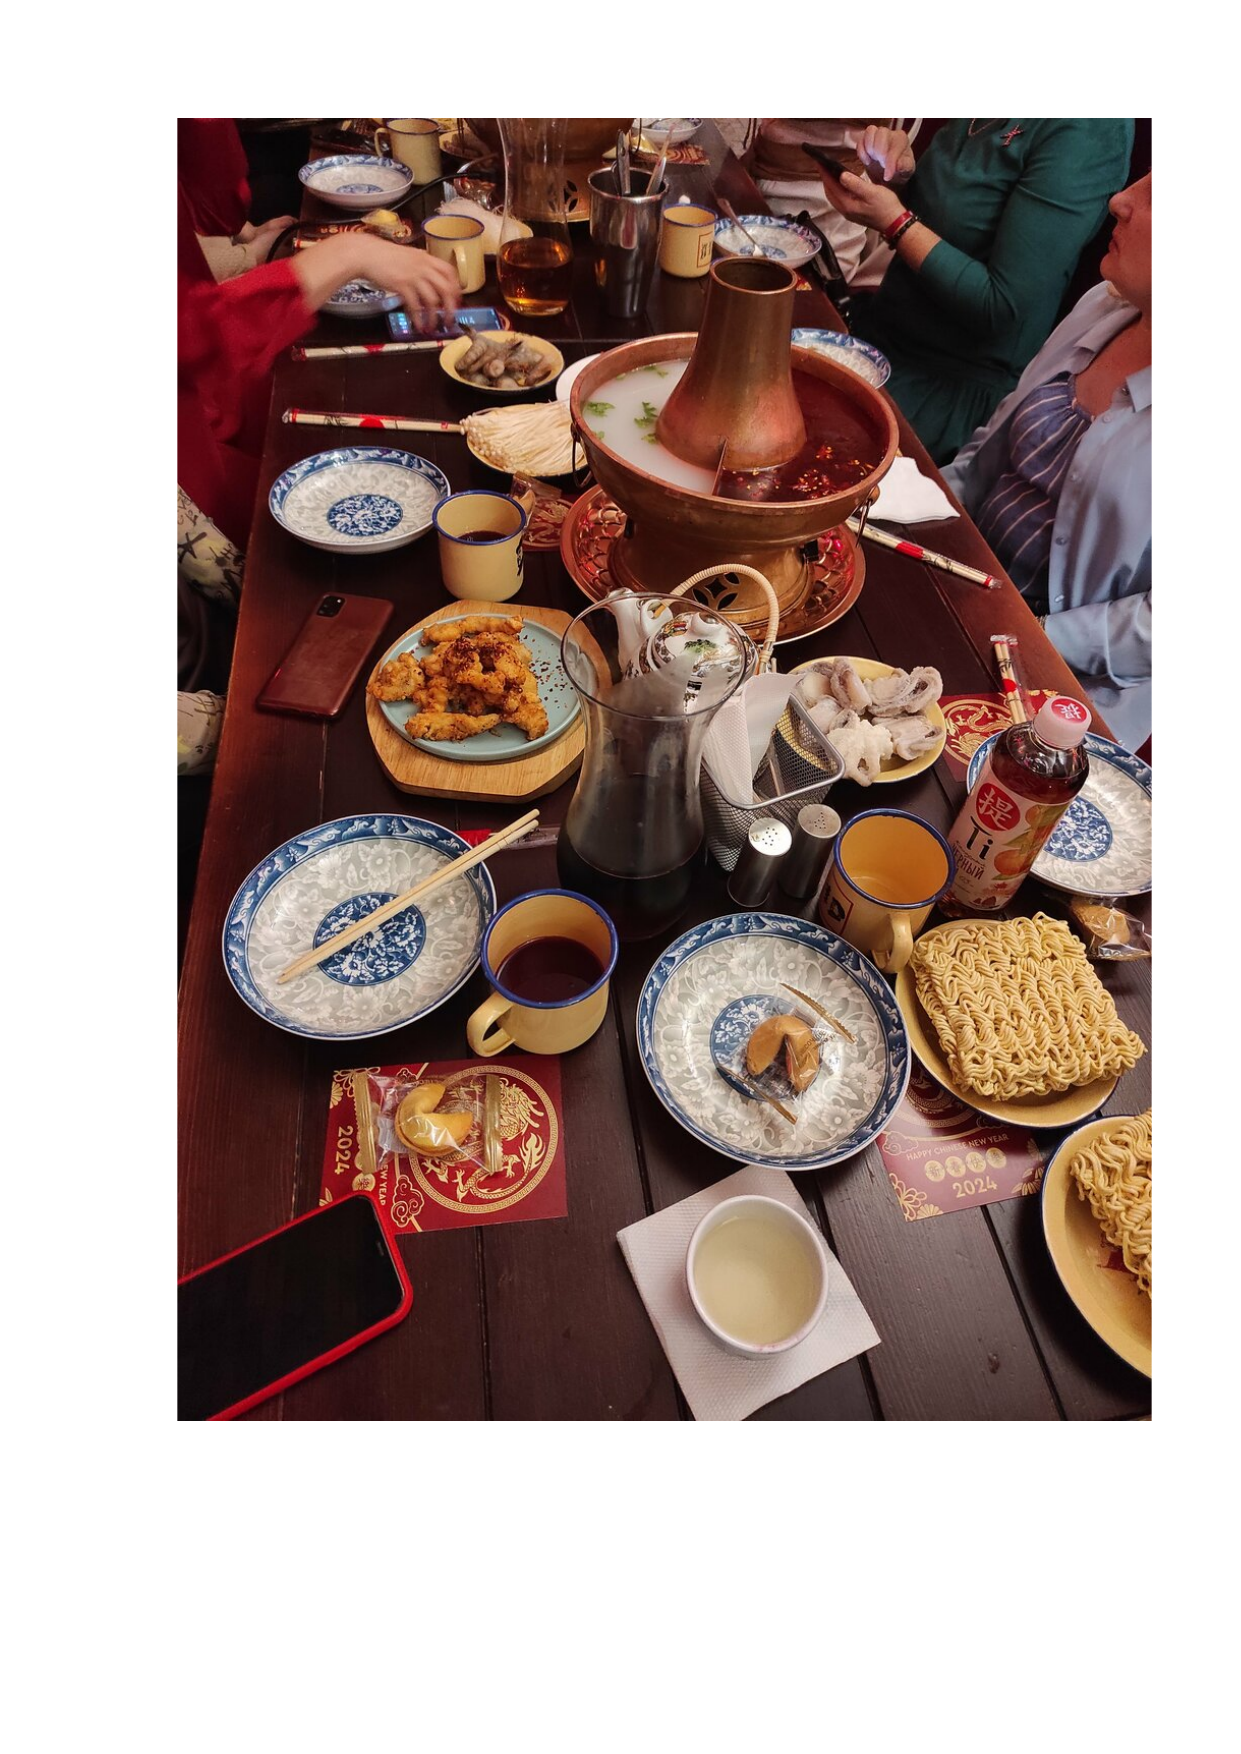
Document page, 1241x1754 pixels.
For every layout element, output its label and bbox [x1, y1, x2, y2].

picture [177, 118, 1152, 1421]
